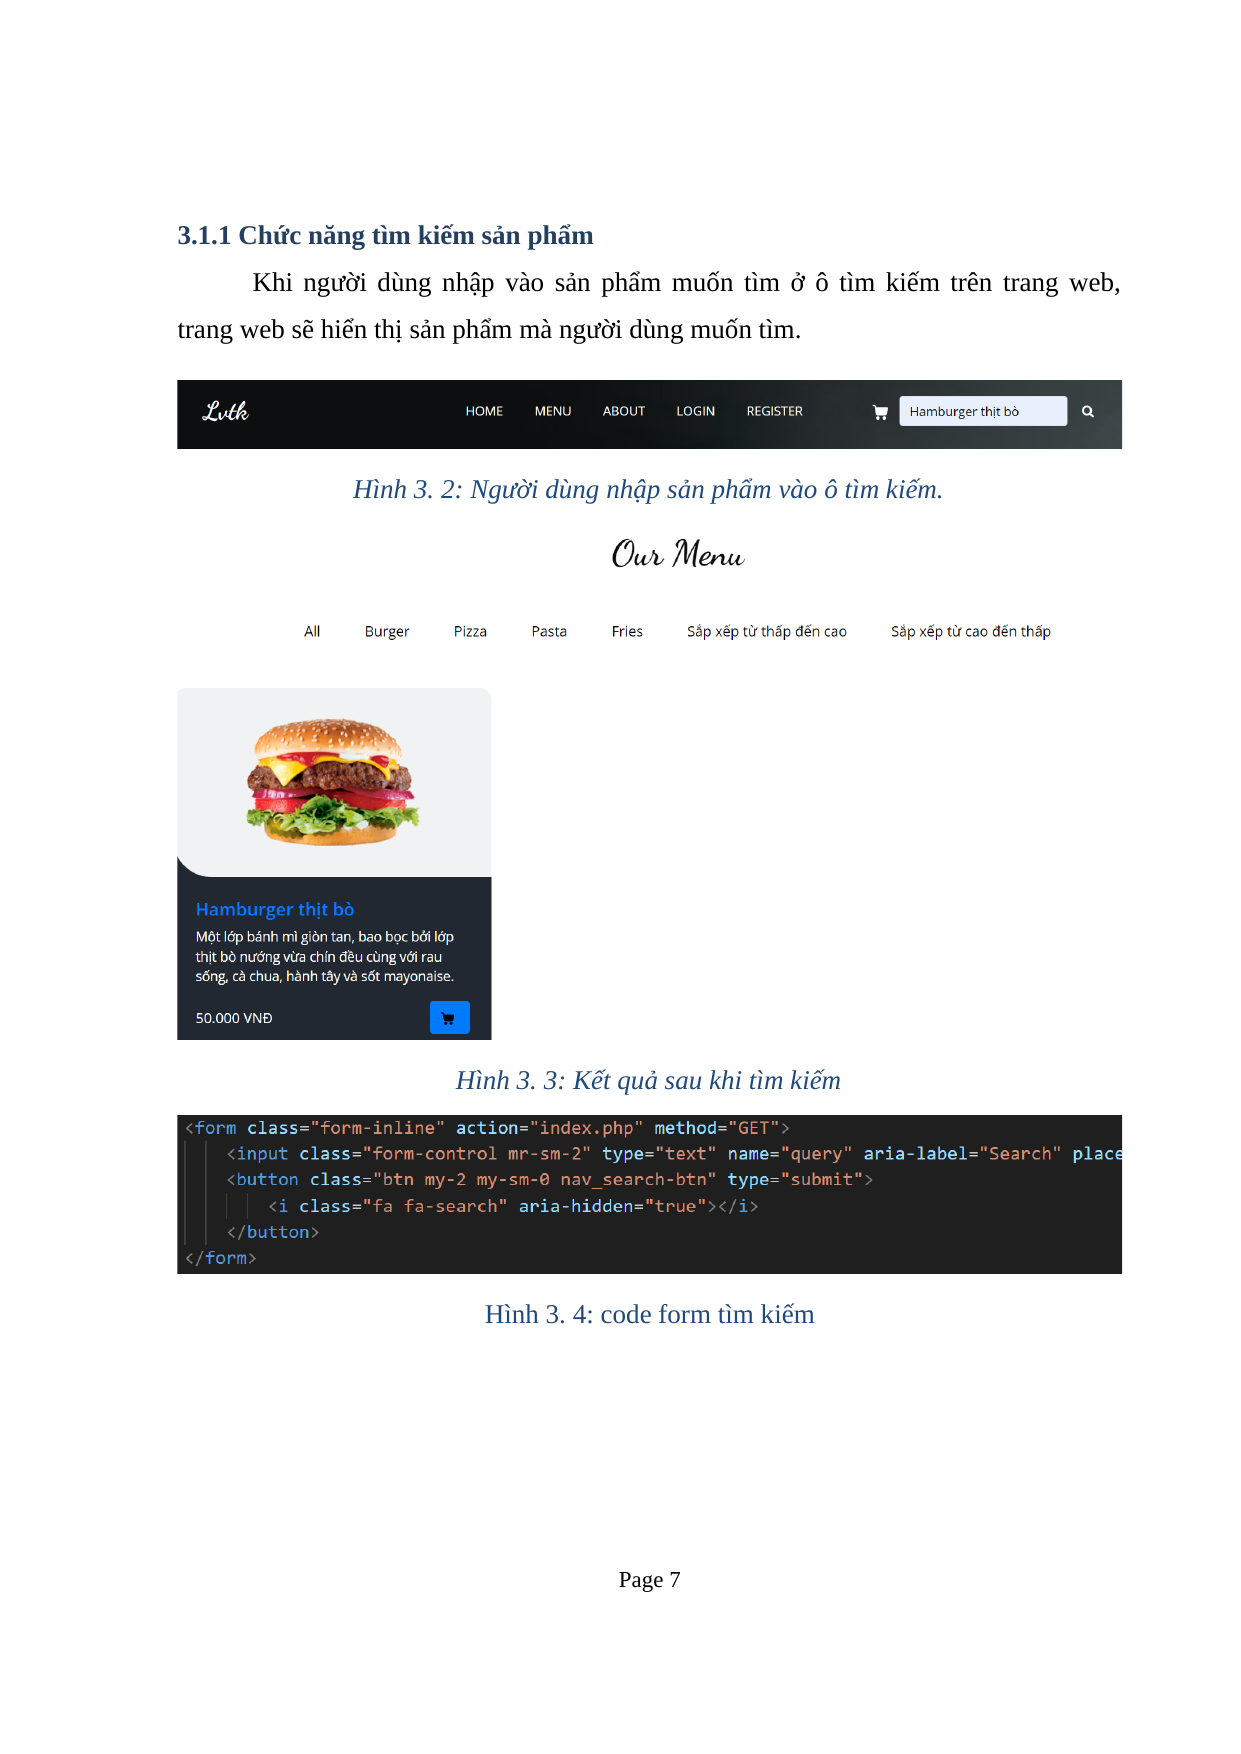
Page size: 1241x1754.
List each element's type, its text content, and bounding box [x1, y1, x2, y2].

picture [177, 525, 1123, 1040]
text Hình 3. 2: Người dùng nhập sản phẩm vào ô tìm kiếm. [177, 473, 1122, 505]
picture [177, 380, 1123, 449]
text Hình 3. 3: Kết quả sau khi tìm kiếm [177, 1064, 1122, 1095]
text Khi người dùng nhập vào sản phẩm muốn tìm ở ô tìm kiếm trên trang web, trang web sẽ hiển thị sản phẩm mà người dùng muốn tìm. [177, 266, 1122, 344]
picture [177, 1115, 1123, 1274]
subtitle 3.1.1 Chức năng tìm kiếm sản phẩm [177, 219, 1122, 251]
text Hình 3. 4: code form tìm kiếm [177, 1298, 1122, 1329]
